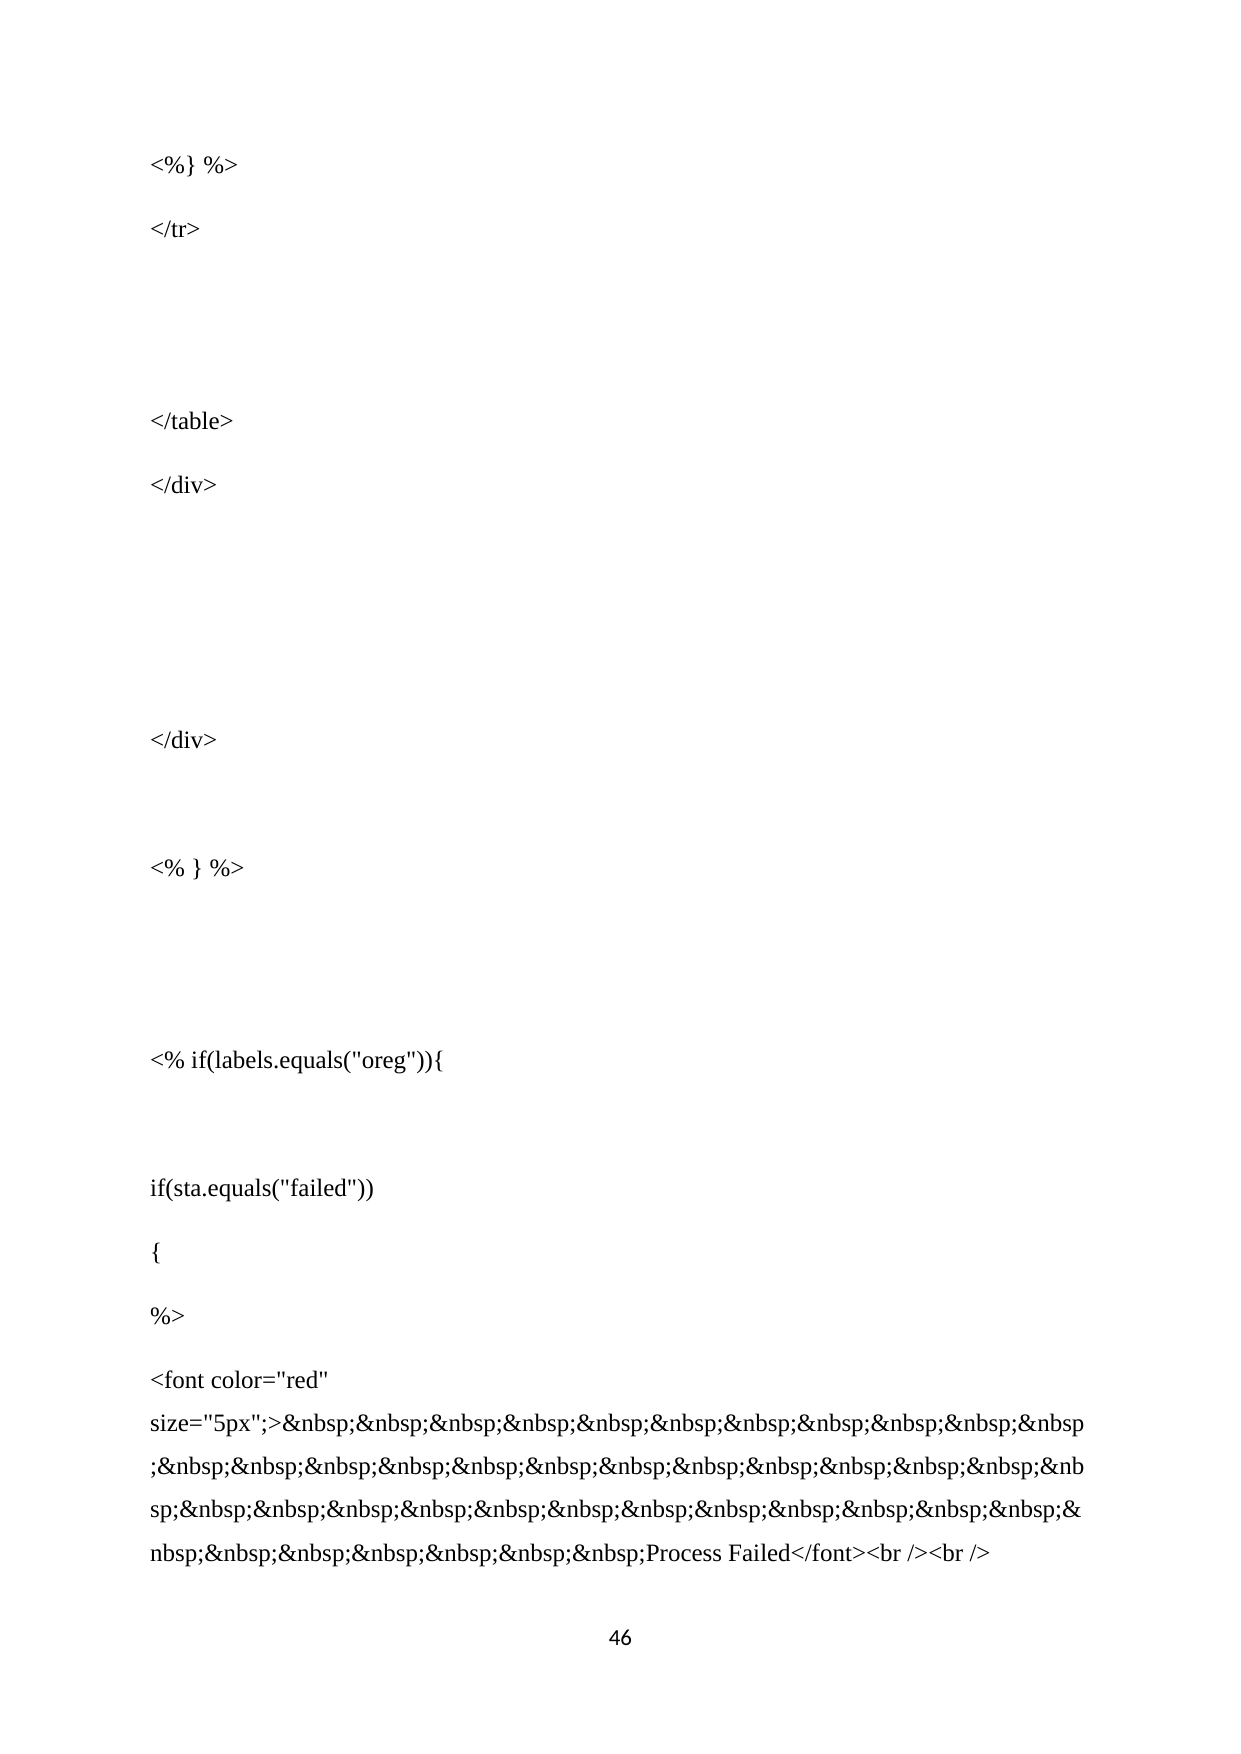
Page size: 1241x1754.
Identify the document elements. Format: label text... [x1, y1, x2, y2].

text if(sta.equals("failed")) [150, 1173, 1090, 1202]
text { [150, 1237, 1090, 1266]
text <% if(labels.equals("oreg")){ [150, 1045, 1090, 1074]
text </div> [150, 726, 1090, 754]
text %> [150, 1301, 1090, 1330]
text </table> [150, 406, 1090, 434]
text <%} %> [150, 150, 1090, 179]
text <% } %> [150, 853, 1090, 882]
text </div> [150, 470, 1090, 498]
text </tr> [150, 214, 1090, 243]
text <font color="red" size="5px";>&nbsp;&nbsp;&nbsp;&nbsp;&nbsp;&nbsp;&nbsp;&nbsp;&nbsp;&nbsp;&nbsp;&nbsp;&nbsp;&nbsp;&nbsp;&nbsp;&nbsp;&nbsp;&nbsp;&nbsp;&nbsp;&nbsp;&nbsp;&nbsp;&nbsp;&nbsp;&nbsp;&nbsp;&nbsp;&nbsp;&nbsp;&nbsp;&nbsp;&nbsp;&nbsp;&nbsp;&nbsp;&nbsp;&nbsp;&nbsp;&nbsp;&nbsp;&nbsp;Process Failed</font><br /><br /> [150, 1365, 1090, 1566]
